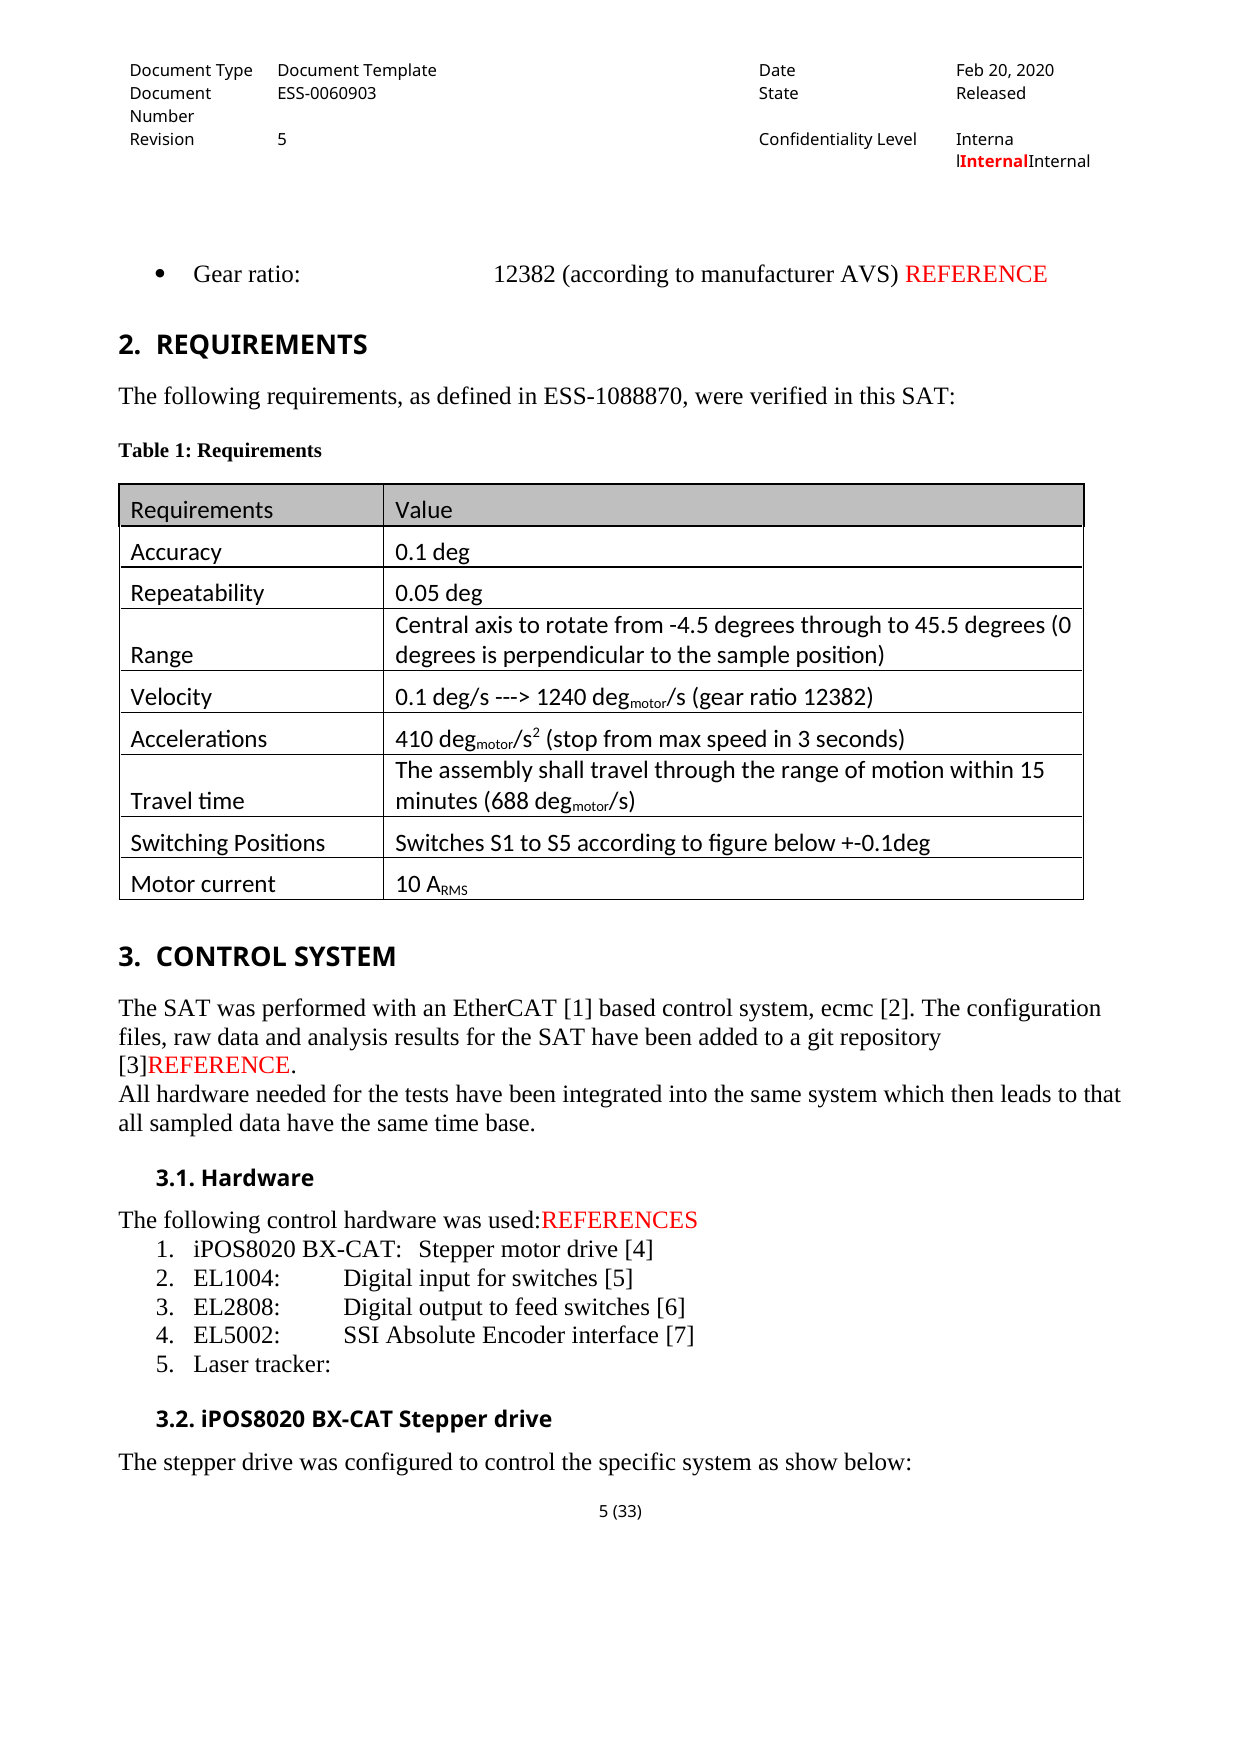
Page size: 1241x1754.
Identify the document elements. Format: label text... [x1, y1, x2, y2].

table_cell Accelerations [120, 713, 383, 753]
text Table 1: Requirements [118, 438, 1122, 462]
table_cell 0.1 deg/s ---> 1240 degmotor/s (gear ratio 12382) [384, 670, 1083, 712]
list EL5002: SSI Absolute Encoder interface [7] [156, 1321, 1122, 1349]
text The SAT was performed with an EtherCAT [1] based control system, ecmc [2]. The configuration files, raw data and analysis results for the SAT have been added to a git repository [3]REFERENCE. [118, 993, 1122, 1079]
subtitle CONTROL SYSTEM [118, 937, 1122, 974]
text The stepper drive was configured to control the specific system as show below: [118, 1447, 1122, 1476]
list EL2808: Digital output to feed switches [6] [156, 1292, 1122, 1321]
table_header Requirements [120, 485, 383, 525]
table_cell Motor current [120, 858, 383, 899]
list iPOS8020 BX-CAT: Stepper motor drive [4] [156, 1234, 1122, 1263]
table_cell Repeatability [120, 567, 383, 608]
list EL1004: Digital input for switches [5] [156, 1263, 1122, 1292]
table_cell Travel time [120, 755, 383, 816]
table_cell 410 degmotor/s2 (stop from max speed in 3 seconds) [384, 712, 1083, 753]
table_cell Switches S1 to S5 according to figure below +-0.1deg [384, 816, 1083, 857]
table_cell Range [120, 609, 383, 670]
text All hardware needed for the tests have been integrated into the same system which then leads to that all sampled data have the same time base. [118, 1079, 1122, 1137]
table_cell 0.05 deg [384, 566, 1083, 608]
list Laser tracker: [156, 1349, 1122, 1378]
table_cell Velocity [120, 671, 383, 712]
subtitle iPOS8020 BX-CAT Stepper drive [156, 1403, 1122, 1434]
text The following requirements, as defined in ESS-1088870, were verified in this SAT: [118, 381, 1122, 409]
table_cell 10 ARMS [384, 857, 1083, 899]
table_cell Central axis to rotate from -4.5 degrees through to 45.5 degrees (0 degrees is perpendicular to the sample position) [384, 608, 1083, 670]
subtitle Requirements [118, 325, 1122, 362]
text The following control hardware was used:REFERENCES [118, 1206, 1122, 1234]
table_cell 0.1 deg [384, 525, 1083, 566]
table_cell The assembly shall travel through the range of motion within 15 minutes (688 degmotor/s) [384, 754, 1083, 816]
table_cell Switching Positions [120, 817, 383, 857]
list Gear ratio: 12382 (according to manufacturer AVS) REFERENCE [156, 259, 1122, 288]
table_cell Accuracy [120, 526, 383, 566]
table_header Value [384, 485, 1083, 525]
subtitle Hardware [156, 1162, 1122, 1193]
